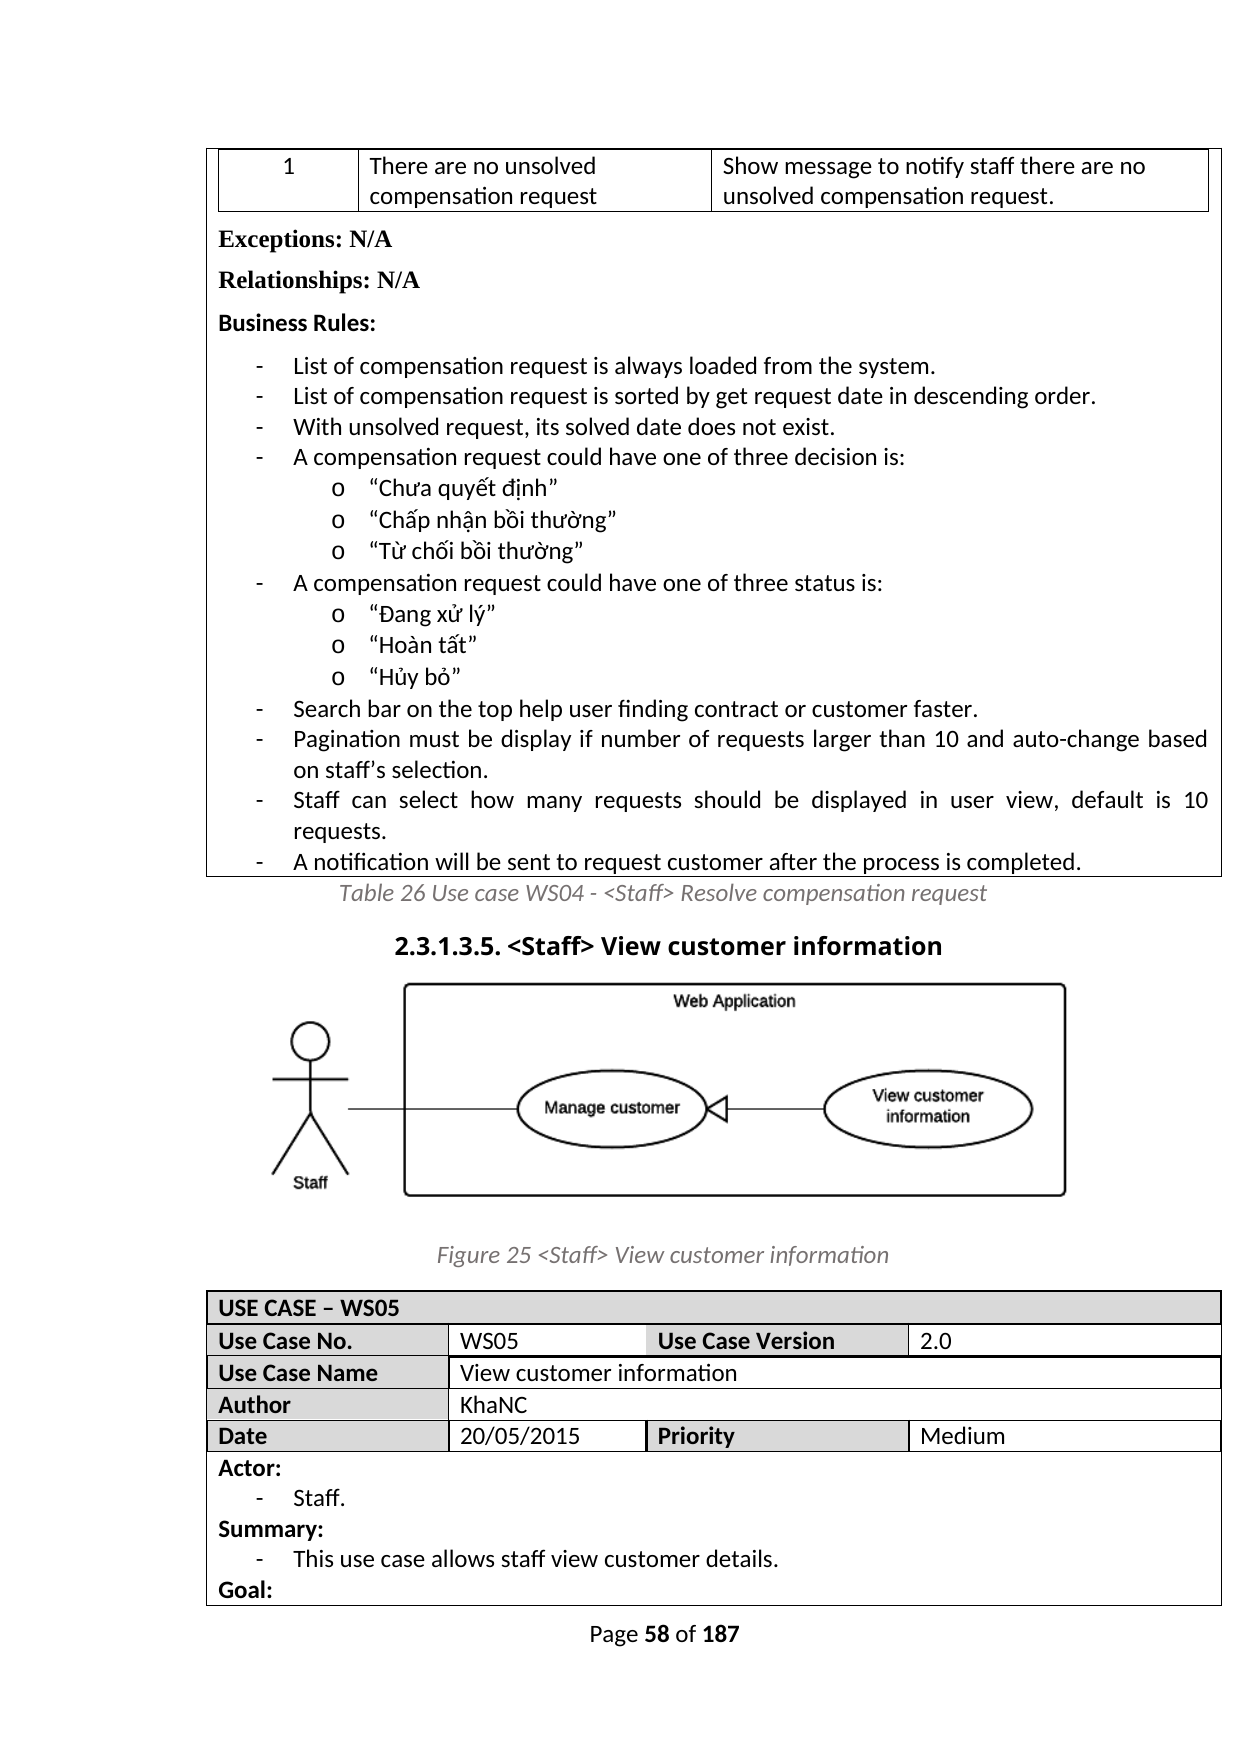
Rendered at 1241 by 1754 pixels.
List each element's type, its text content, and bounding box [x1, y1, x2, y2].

table_cell Use Case Name [208, 1356, 448, 1388]
table_header USE CASE – WS05 [208, 1292, 1220, 1323]
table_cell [207, 1452, 1221, 1605]
subtitle <Staff> View customer information [394, 929, 1122, 963]
table_cell Date [208, 1421, 448, 1451]
table_cell 20/05/2015 [450, 1421, 645, 1451]
picture [245, 965, 1084, 1220]
table_cell Use Case No. [207, 1325, 448, 1355]
table_cell View customer information [450, 1358, 1220, 1388]
table_cell WS05 [449, 1325, 646, 1355]
table_cell Author [207, 1389, 448, 1419]
table_cell Medium [910, 1421, 1220, 1451]
text Table 26 Use case WS04 - <Staff> Resolve compensation request [207, 877, 1122, 908]
text Figure 25 <Staff> View customer information [207, 1239, 1122, 1269]
table_cell 2.0 [909, 1325, 1221, 1355]
table_cell Priority [648, 1421, 908, 1451]
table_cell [207, 149, 1221, 876]
table_cell Use Case Version [646, 1325, 908, 1355]
table_cell KhaNC [449, 1389, 1221, 1419]
